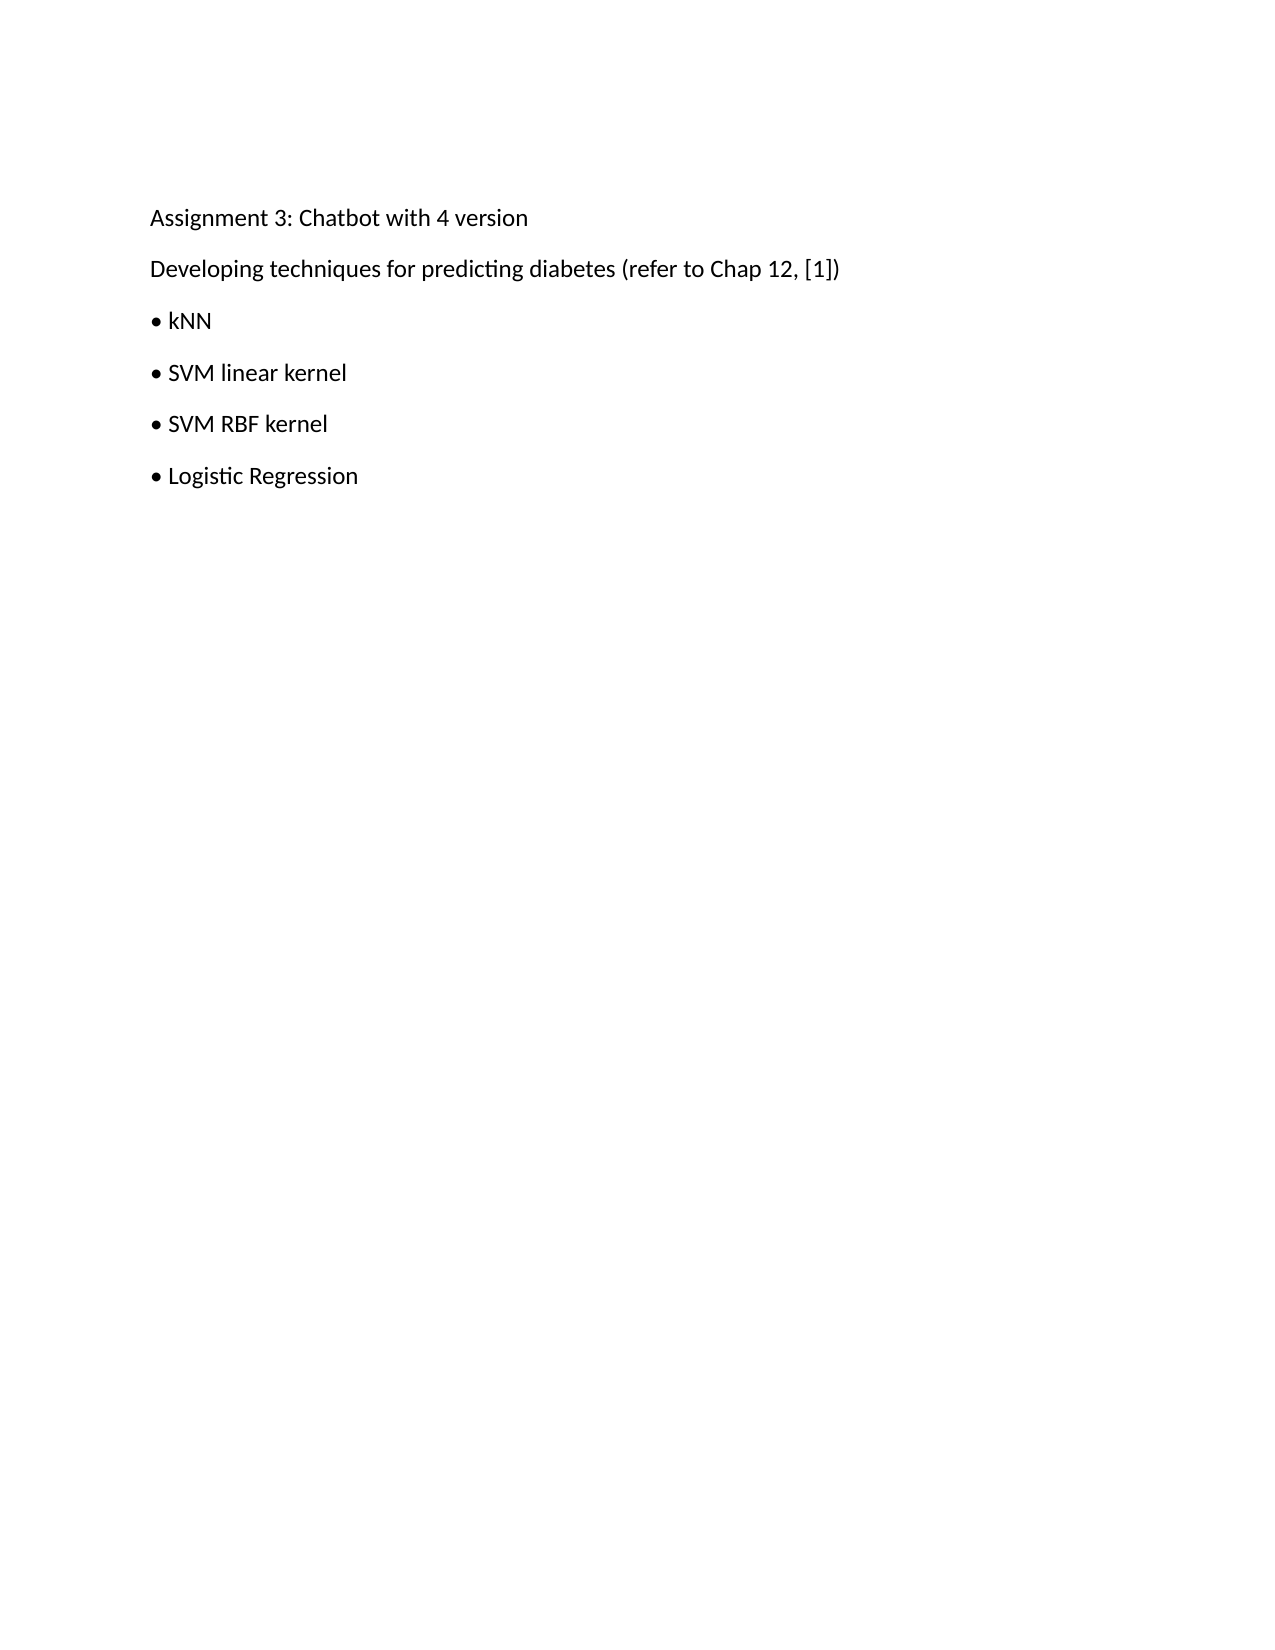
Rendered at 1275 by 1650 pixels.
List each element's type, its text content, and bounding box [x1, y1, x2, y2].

text • kNN [150, 305, 1125, 336]
text • SVM RBF kernel [150, 408, 1125, 439]
text • SVM linear kernel [150, 357, 1125, 387]
text Assignment 3: Chatbot with 4 version [150, 202, 1125, 232]
text Developing techniques for predicting diabetes (refer to Chap 12, [1]) [150, 253, 1125, 284]
text • Logistic Regression [150, 460, 1125, 491]
